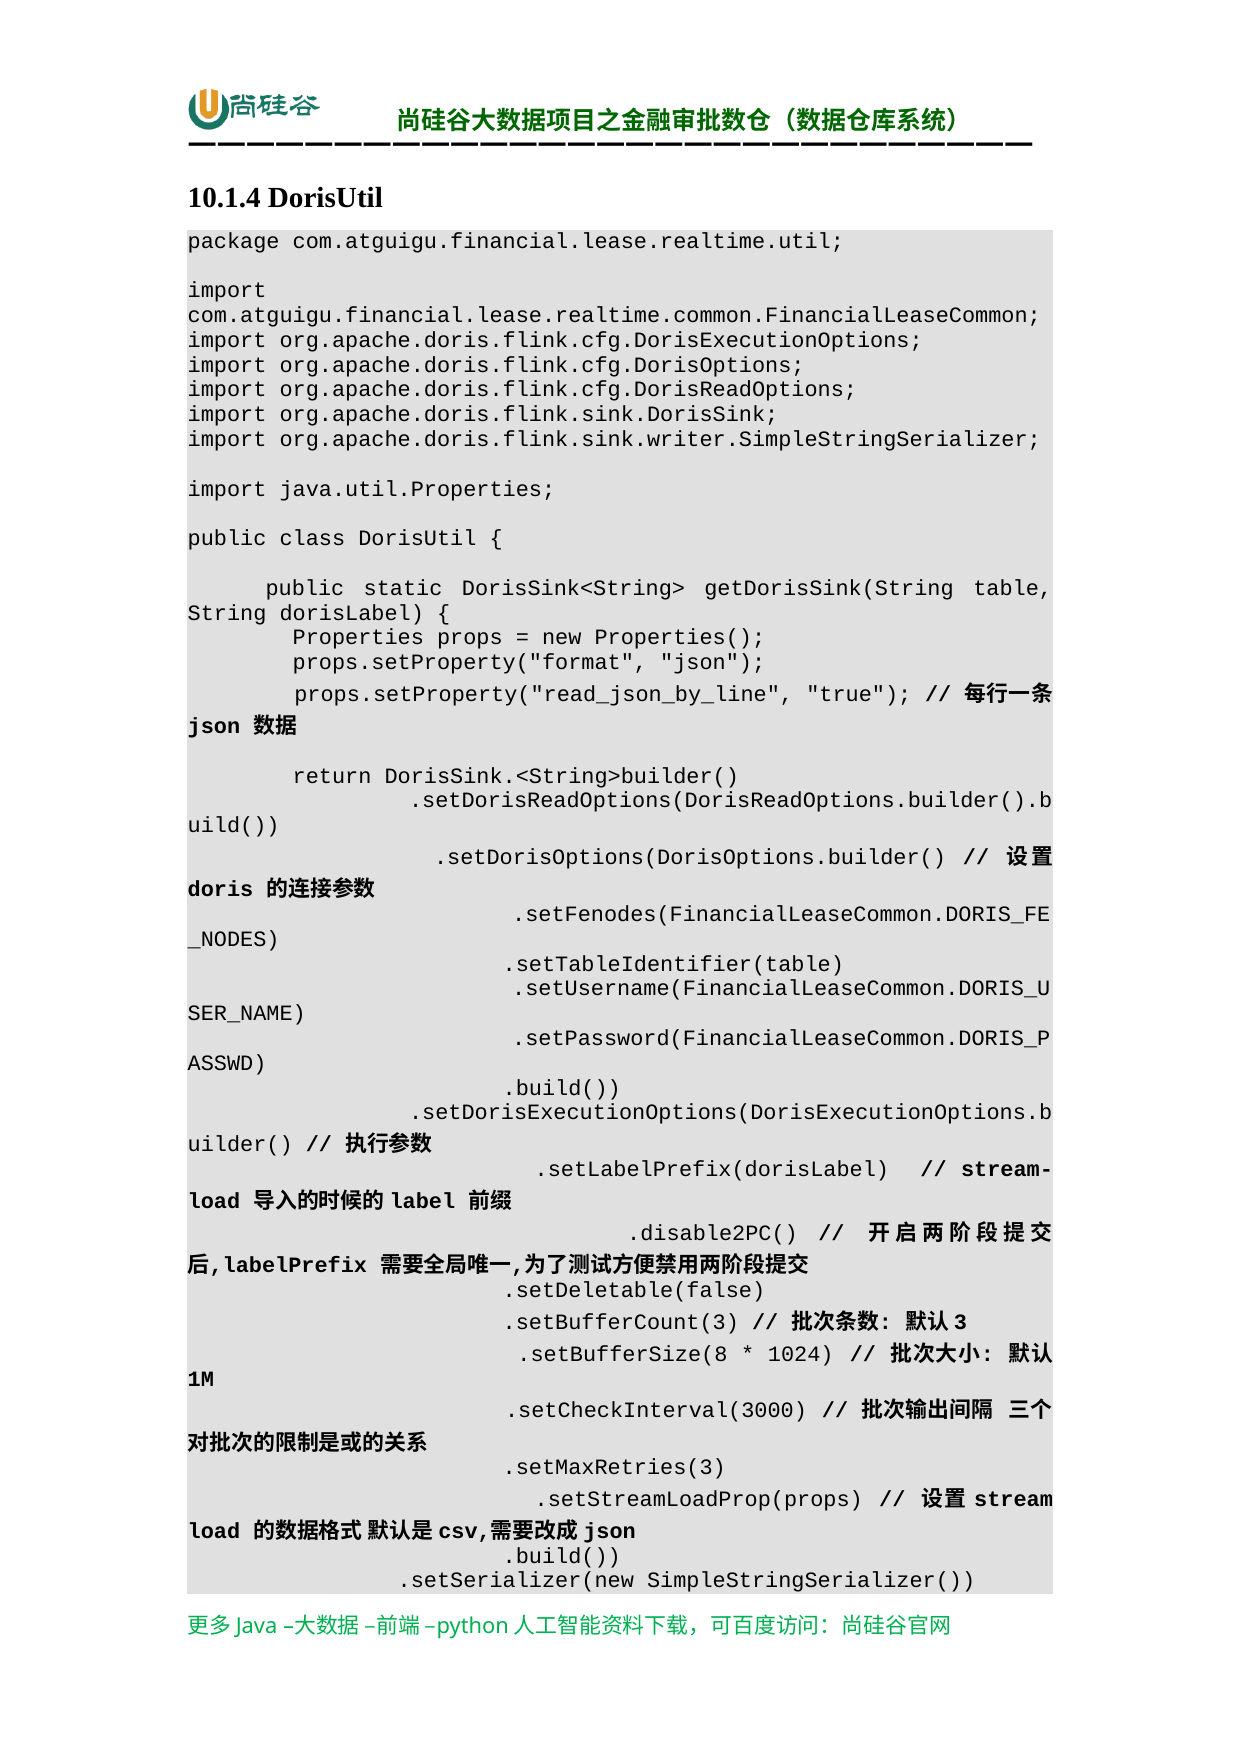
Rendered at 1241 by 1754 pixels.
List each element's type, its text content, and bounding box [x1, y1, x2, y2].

text .disable2PC() // 开启两阶段提交后,labelPrefix 需要全局唯一,为了测试方便禁用两阶段提交 [187, 1215, 1053, 1279]
text .setFenodes(FinancialLeaseCommon.DORIS_FE_NODES) [187, 903, 1053, 953]
text import org.apache.doris.flink.sink.writer.SimpleStringSerializer; [187, 428, 1053, 453]
text .setTableIdentifier(table) [187, 953, 1053, 977]
text .setDeletable(false) [187, 1279, 1053, 1304]
text import org.apache.doris.flink.sink.DorisSink; [187, 403, 1053, 428]
text import com.atguigu.financial.lease.realtime.common.FinancialLeaseCommon; [187, 279, 1053, 329]
text .setDorisExecutionOptions(DorisExecutionOptions.builder() // 执行参数 [187, 1101, 1053, 1158]
text import org.apache.doris.flink.cfg.DorisReadOptions; [187, 378, 1053, 403]
text package com.atguigu.financial.lease.realtime.util; [187, 230, 1053, 254]
text .setDorisOptions(DorisOptions.builder() // 设置 doris 的连接参数 [187, 839, 1053, 903]
text .setBufferSize(8 * 1024) // 批次大小: 默认 1M [187, 1336, 1053, 1392]
text .setBufferCount(3) // 批次条数: 默认 3 [187, 1304, 1053, 1336]
text return DorisSink.<String>builder() [187, 765, 1053, 789]
text import org.apache.doris.flink.cfg.DorisOptions; [187, 354, 1053, 378]
text 10.1.4 DorisUtil [187, 165, 1053, 230]
text import org.apache.doris.flink.cfg.DorisExecutionOptions; [187, 329, 1053, 354]
text public static DorisSink<String> getDorisSink(String table, String dorisLabel) { [187, 577, 1053, 626]
text .build()) [187, 1077, 1053, 1101]
text .setLabelPrefix(dorisLabel) // stream-load 导入的时候的 label 前缀 [187, 1158, 1053, 1215]
text import java.util.Properties; [187, 478, 1053, 502]
text props.setProperty("read_json_by_line", "true"); // 每行一条 json 数据 [187, 676, 1053, 740]
text .setUsername(FinancialLeaseCommon.DORIS_USER_NAME) [187, 977, 1053, 1027]
text .setCheckInterval(3000) // 批次输出间隔 三个对批次的限制是或的关系 [187, 1392, 1053, 1456]
text Properties props = new Properties(); [187, 626, 1053, 651]
text .build()) [187, 1545, 1053, 1570]
text public class DorisUtil { [187, 527, 1053, 552]
text .setPassword(FinancialLeaseCommon.DORIS_PASSWD) [187, 1027, 1053, 1077]
text .setMaxRetries(3) [187, 1456, 1053, 1481]
text props.setProperty("format", "json"); [187, 651, 1053, 676]
text .setSerializer(new SimpleStringSerializer()) [187, 1570, 1053, 1594]
text .setStreamLoadProp(props) // 设置 stream load 的数据格式 默认是 csv,需要改成 json [187, 1481, 1053, 1545]
text .setDorisReadOptions(DorisReadOptions.builder().build()) [187, 789, 1053, 839]
